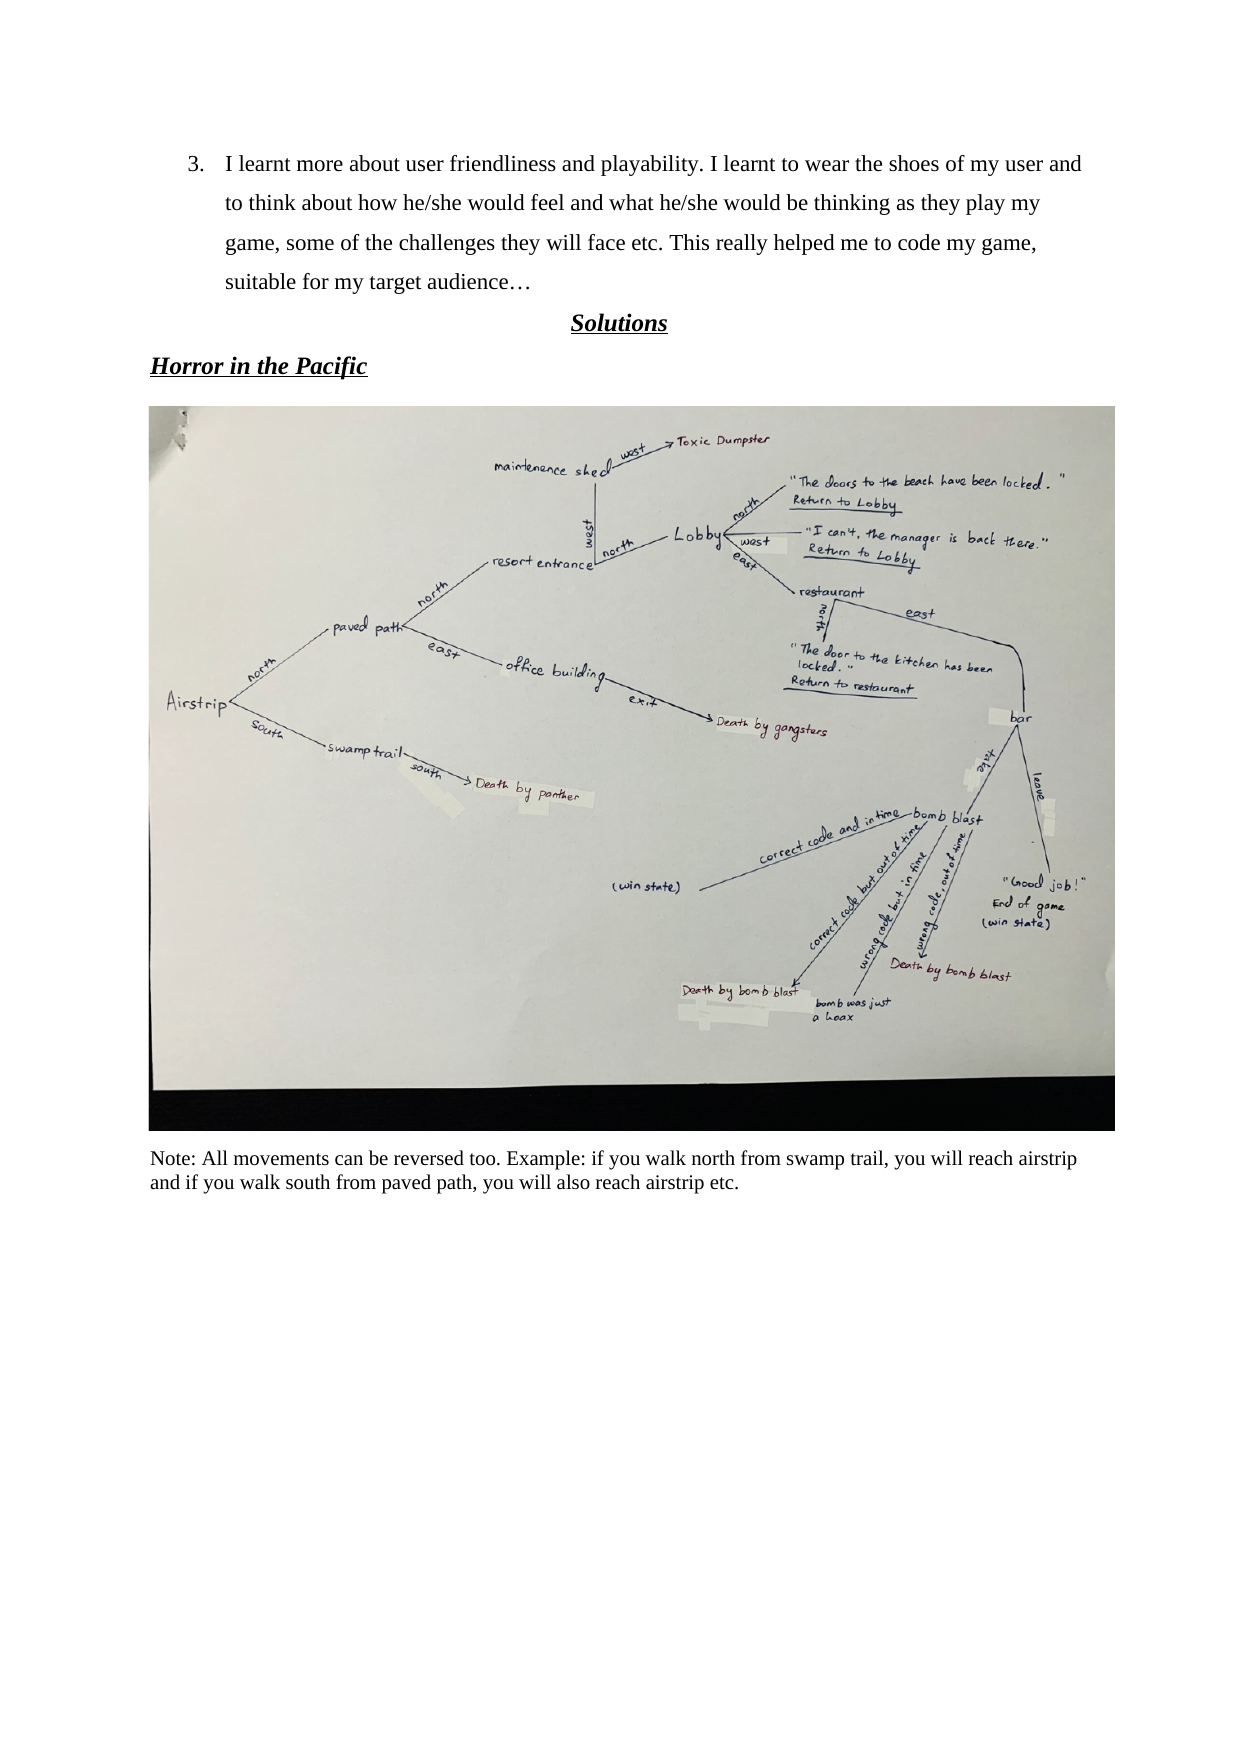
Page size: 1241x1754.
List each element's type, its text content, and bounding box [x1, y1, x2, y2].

text Horror in the Pacific [150, 351, 1090, 380]
text Solutions [150, 308, 1090, 337]
picture [150, 406, 1114, 1131]
list I learnt more about user friendliness and playability. I learnt to wear the shoes of my user and to think about how he/she would feel and what he/she would be thinking as they play my game, some of the challenges they will face etc. This really helped me to code my game, suitable for my target audience… [187, 150, 1090, 295]
text Note: All movements can be reversed too. Example: if you walk north from swamp trail, you will reach airstrip and if you walk south from paved path, you will also reach airstrip etc. [150, 1146, 1090, 1194]
